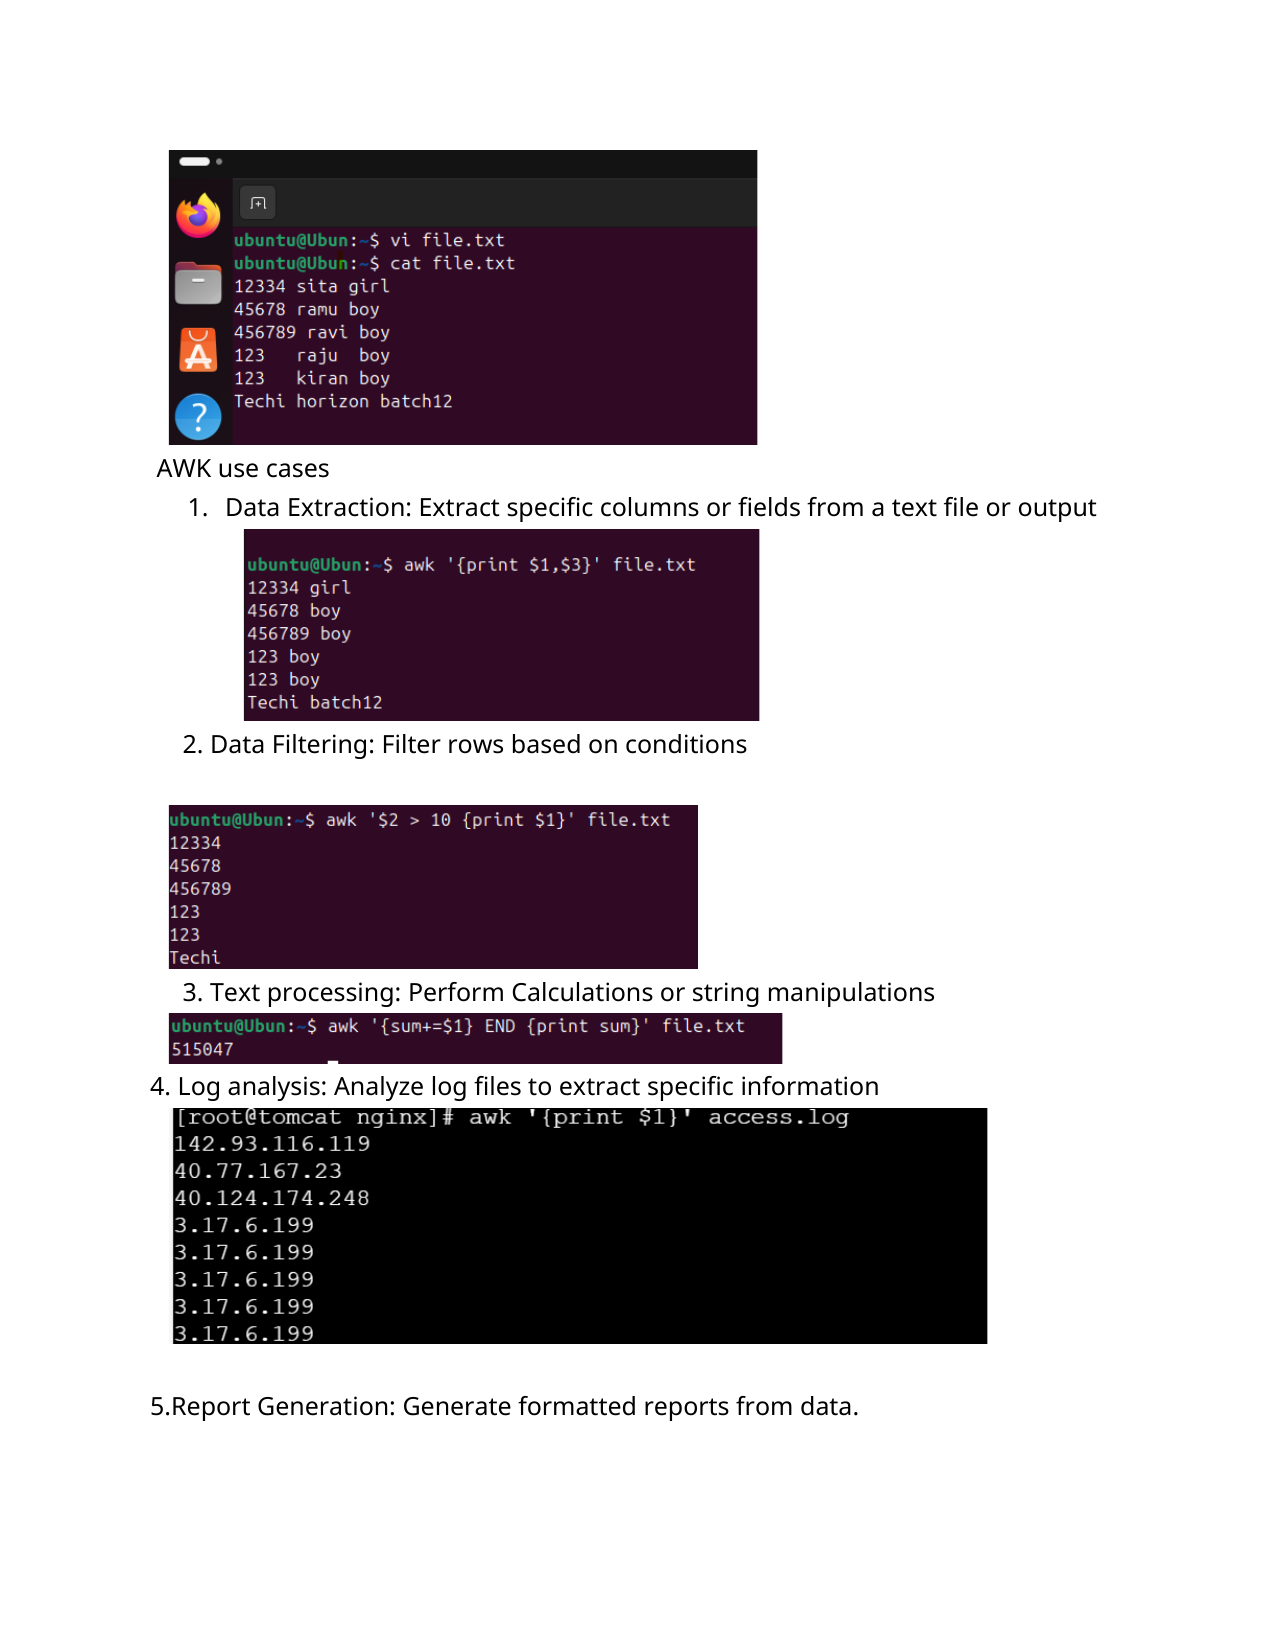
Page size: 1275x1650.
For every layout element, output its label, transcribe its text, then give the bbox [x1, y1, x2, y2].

text AWK use cases [150, 450, 1125, 484]
text 3. Text processing: Perform Calculations or string manipulations [150, 974, 1125, 1008]
list Data Extraction: Extract specific columns or fields from a text file or output [187, 490, 1125, 524]
text 5.Report Generation: Generate formatted reports from data. [150, 1389, 1125, 1423]
text 2. Data Filtering: Filter rows based on conditions [150, 726, 1125, 760]
text 4. Log analysis: Analyze log files to extract specific information [150, 1069, 1125, 1103]
